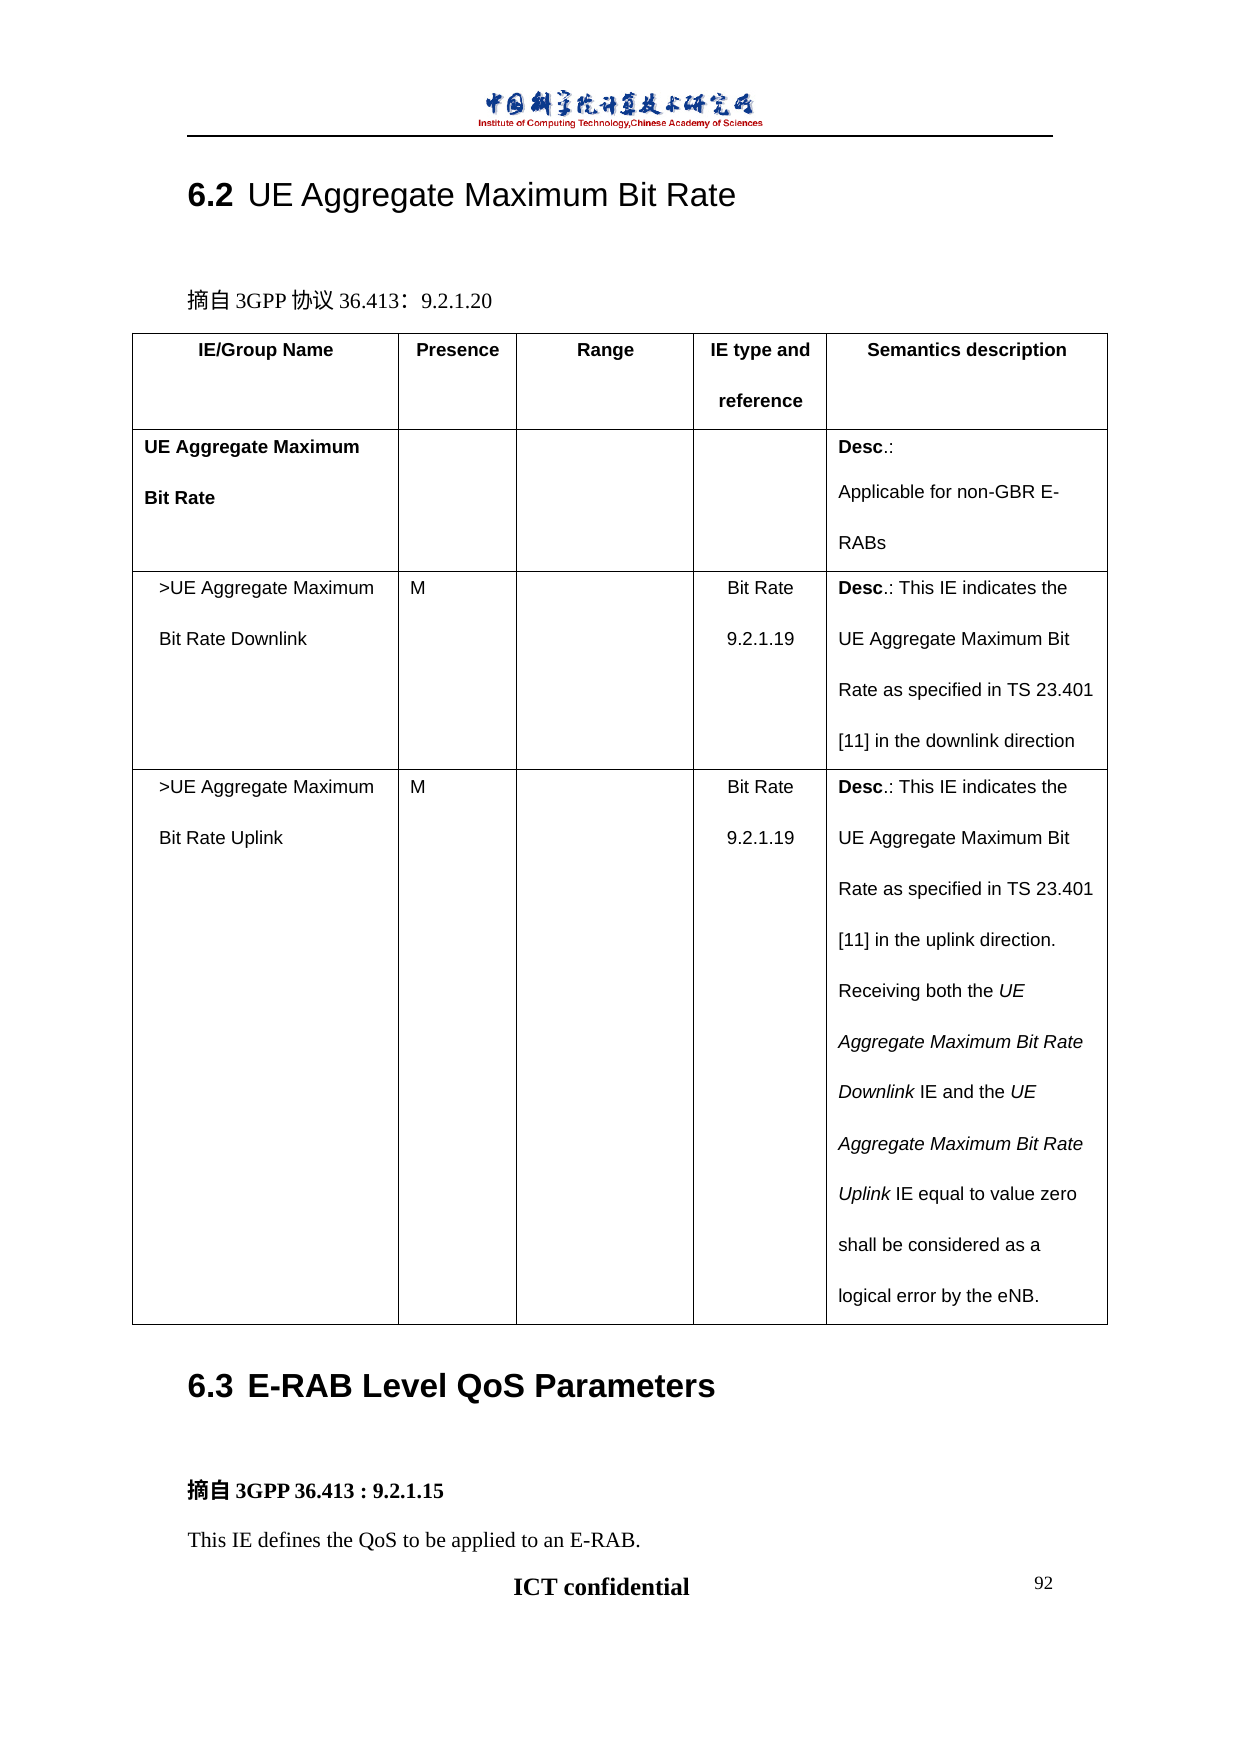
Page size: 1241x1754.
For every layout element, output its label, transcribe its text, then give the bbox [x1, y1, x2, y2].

text 摘自3GPP协议36.413：9.2.1.20 [187, 282, 1053, 315]
table_cell [694, 430, 826, 571]
table_cell UE Aggregate Maximum Bit Rate [133, 430, 398, 571]
table_cell [517, 430, 693, 571]
text This IE defines the QoS to be applied to an E-RAB. [187, 1523, 1053, 1556]
table_cell Desc.: Applicable for non-GBR E-RABs [827, 430, 1107, 571]
table_cell >UE Aggregate Maximum Bit Rate Downlink [133, 572, 398, 769]
table_cell [517, 572, 693, 769]
text 摘自3GPP 36.413 : 9.2.1.15 [187, 1473, 1053, 1505]
subtitle UE Aggregate Maximum Bit Rate [187, 162, 1053, 227]
subtitle E-RAB Level QoS Parameters [187, 1352, 1053, 1417]
table_cell Desc.: This IE indicates the UE Aggregate Maximum Bit Rate as specified in TS 23.401 [11] in the downlink direction [827, 572, 1107, 769]
table_cell Desc.: This IE indicates the UE Aggregate Maximum Bit Rate as specified in TS 23.401 [11] in the uplink direction. Receiving both the UE Aggregate Maximum Bit Rate Downlink IE and the UE Aggregate Maximum Bit Rate Uplink IE equal to value zero shall be considered as a logical error by the eNB. [827, 770, 1107, 1324]
table_cell >UE Aggregate Maximum Bit Rate Uplink [133, 770, 398, 1324]
table_cell M [399, 770, 516, 1324]
table_cell Bit Rate 9.2.1.19 [694, 572, 826, 769]
table_header Semantics description [827, 334, 1107, 429]
table_cell Bit Rate 9.2.1.19 [694, 770, 826, 1324]
table_cell [517, 770, 693, 1324]
table_header Range [517, 334, 693, 429]
picture [476, 88, 764, 134]
table_header Presence [399, 334, 516, 429]
table_header IE type and reference [694, 334, 826, 429]
table_cell [399, 430, 516, 571]
table_cell M [399, 572, 516, 769]
table_header IE/Group Name [133, 334, 398, 429]
